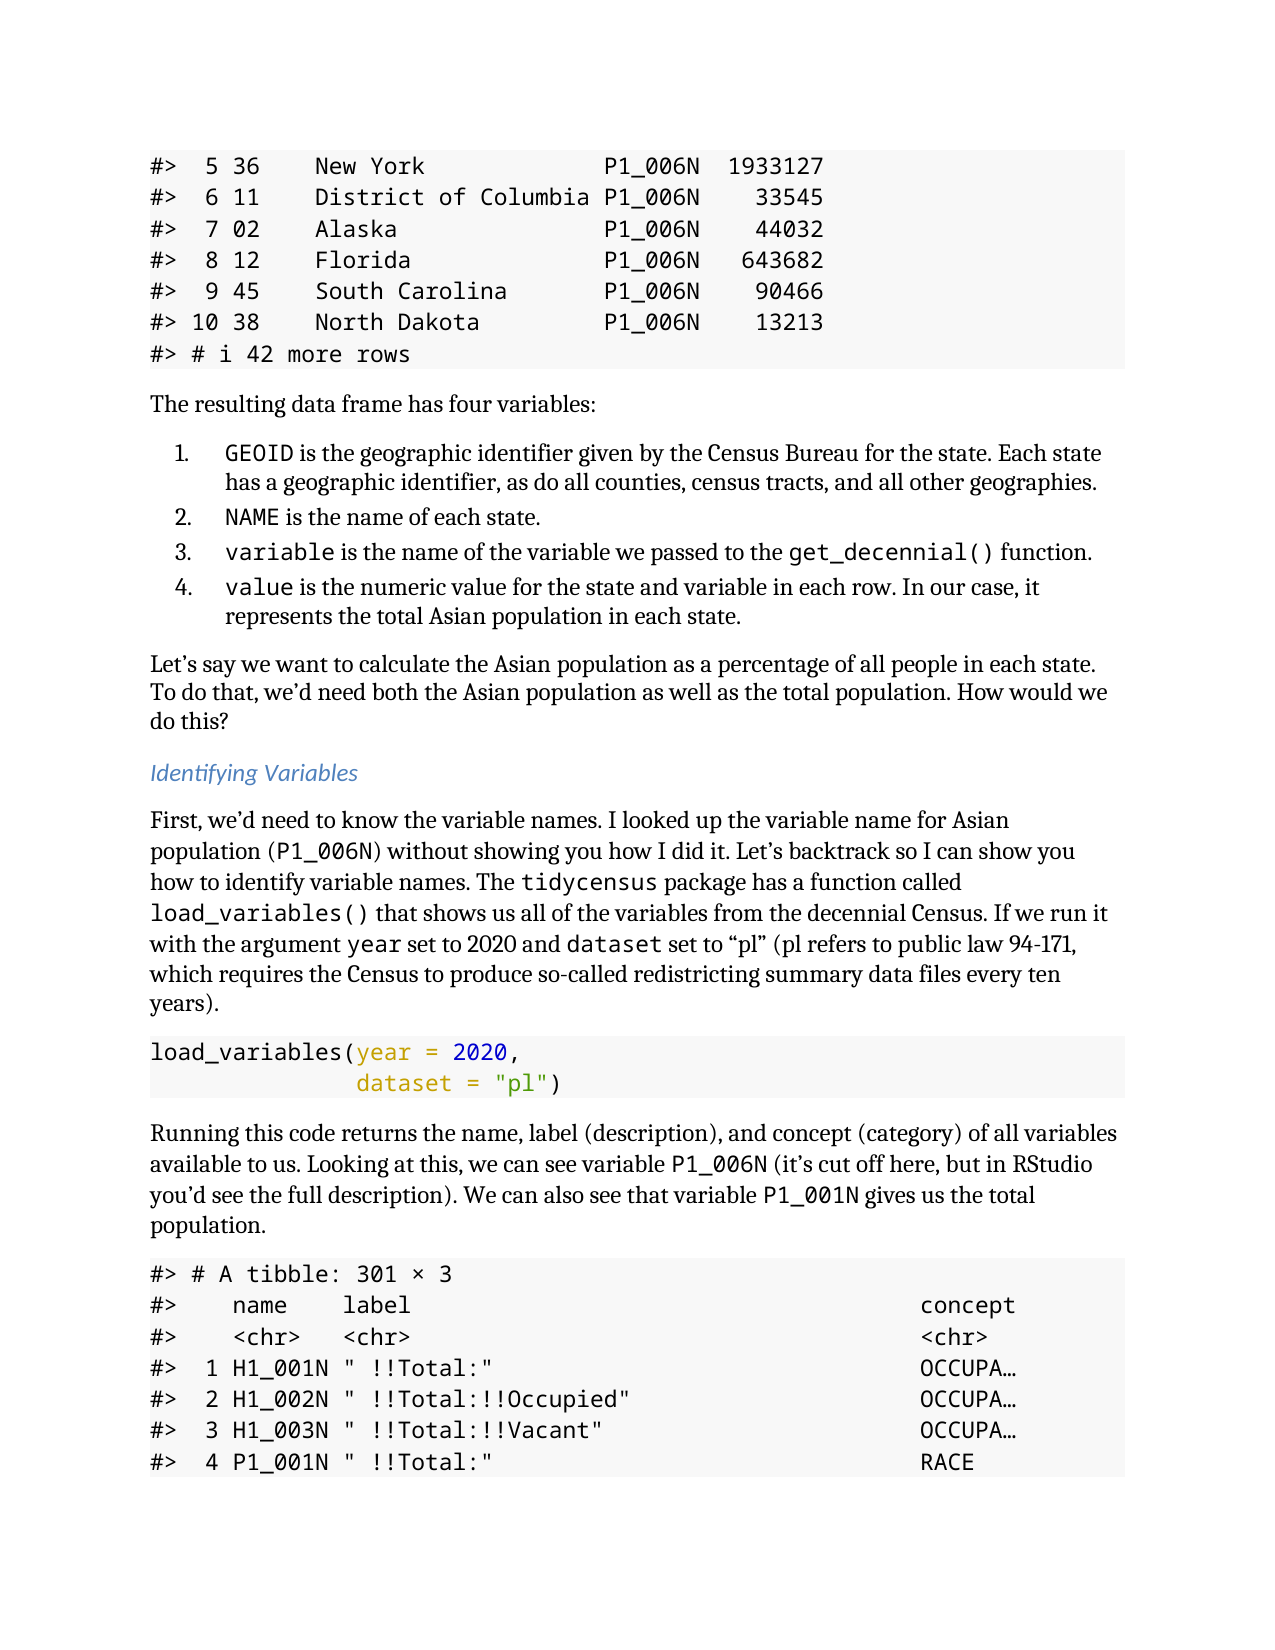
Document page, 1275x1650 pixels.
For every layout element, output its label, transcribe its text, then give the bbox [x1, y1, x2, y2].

list GEOID is the geographic identifier given by the Census Bureau for the state. Each state has a geographic identifier, as do all counties, census tracts, and all other geographies. [175, 437, 1125, 497]
text load_variables(year = 2020, dataset = "pl") [521, 1036, 1125, 1098]
text First, we’d need to know the variable names. I looked up the variable name for Asian population (P1_006N) without showing you how I did it. Let’s backtrack so I can show you how to identify variable names. The tidycensus package has a function called load_variables() that shows us all of the variables from the decennial Census. If we run it with the argument year set to 2020 and dataset set to “pl” (pl refers to public law 94-171, which requires the Census to produce so-called redistricting summary data files every ten years). [150, 806, 1125, 1017]
text Running this code returns the name, label (description), and concept (category) of all variables available to us. Looking at this, we can see variable P1_006N (it’s cut off here, but in RStudio you’d see the full description). We can also see that variable P1_001N gives us the total population. [150, 1119, 1125, 1239]
list variable is the name of the variable we passed to the get_decennial() function. [175, 536, 1125, 567]
list NAME is the name of each state. [175, 501, 1125, 532]
text Let’s say we want to calculate the Asian population as a percentage of all people in each state. To do that, we’d need both the Asian population as well as the total population. How would we do this? [150, 649, 1125, 736]
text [150, 1258, 1125, 1477]
list value is the numeric value for the state and variable in each row. In our case, it represents the total Asian population in each state. [175, 571, 1125, 631]
subtitle Identifying Variables [150, 757, 1125, 787]
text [150, 150, 1125, 369]
text The resulting data frame has four variables: [150, 389, 1125, 418]
